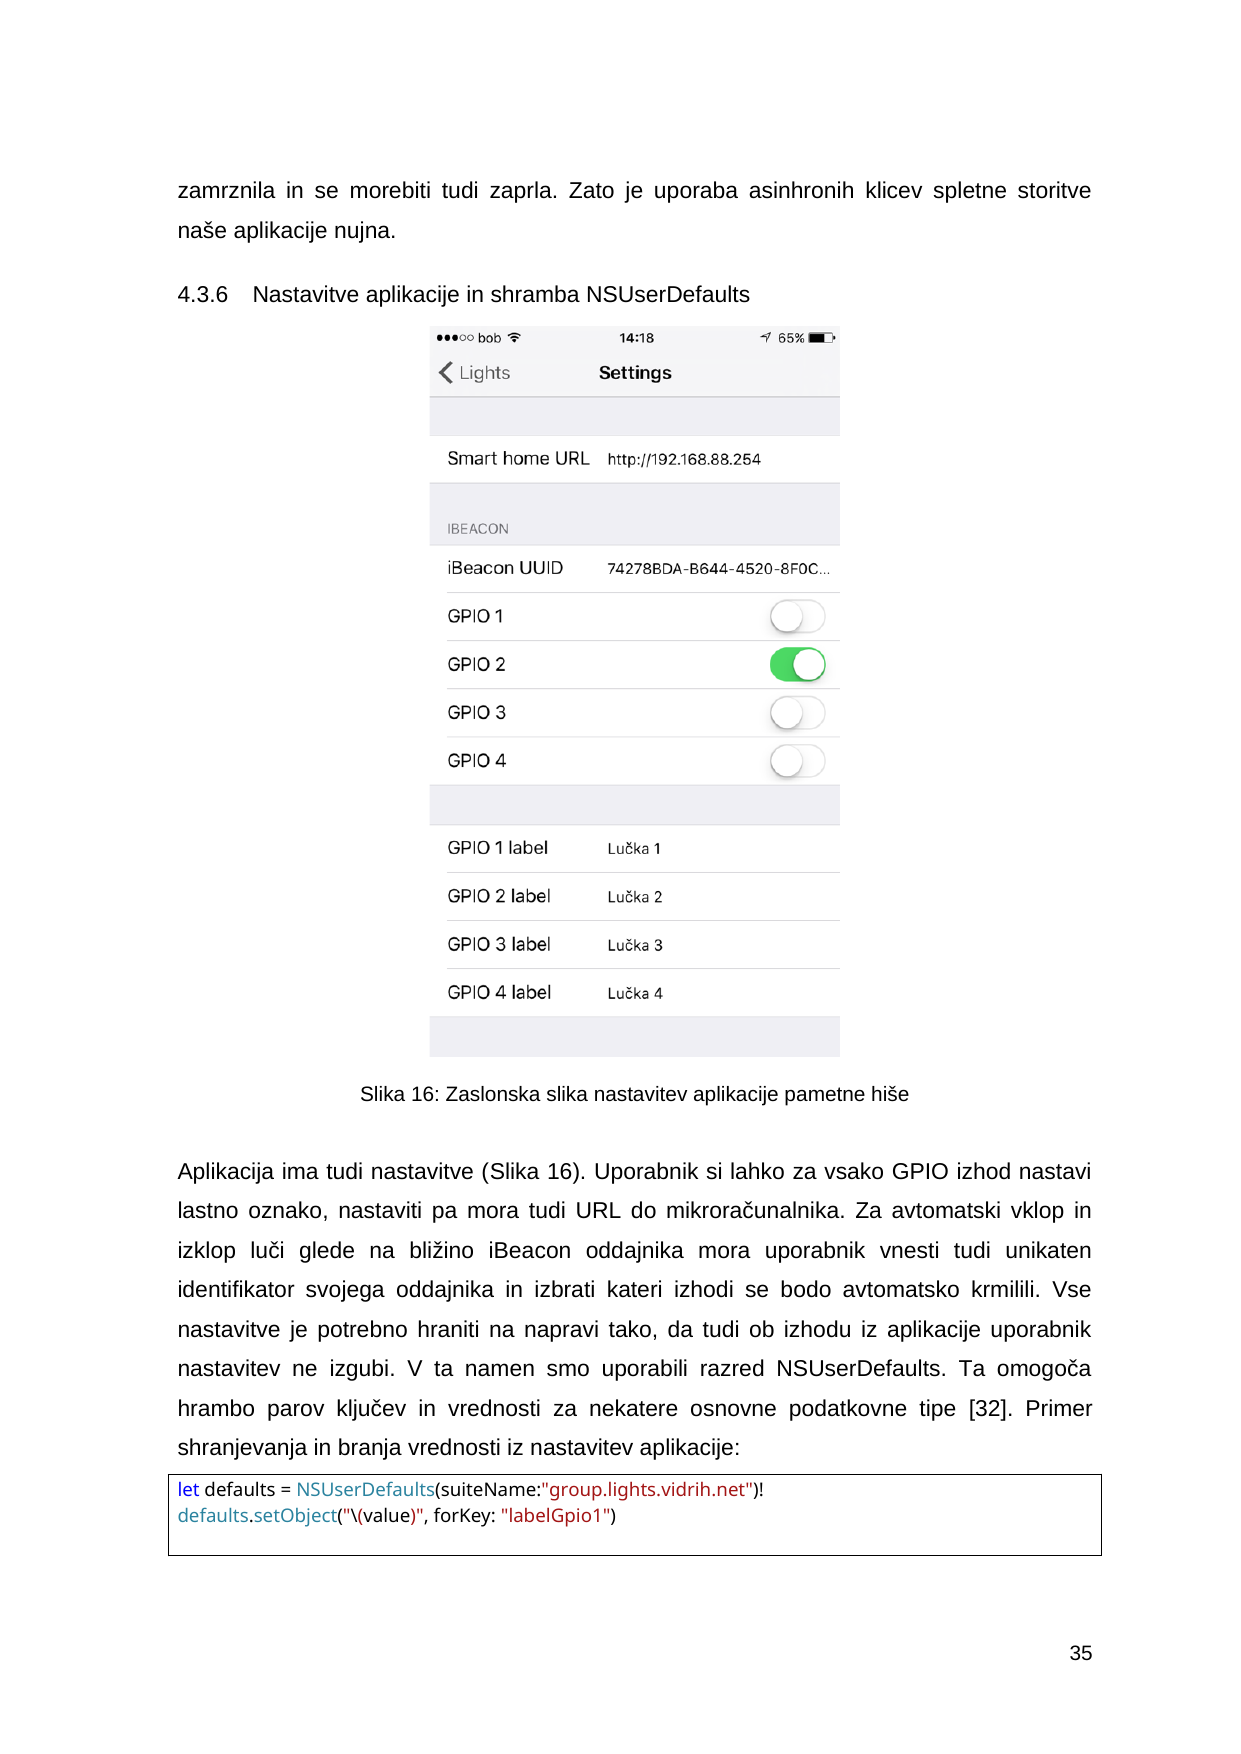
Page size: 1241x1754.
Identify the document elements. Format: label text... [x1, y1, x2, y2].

text Slika 16: Zaslonska slika nastavitev aplikacije pametne hiše [177, 1082, 1092, 1106]
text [177, 177, 1092, 243]
picture [429, 326, 840, 1057]
text defaults.setObject("\(value)", forKey: "labelGpio1") [177, 1502, 1092, 1528]
subtitle Nastavitve aplikacije in shramba NSUserDefaults [177, 281, 1092, 307]
text let defaults = NSUserDefaults(suiteName:"group.lights.vidrih.net")! [169, 1475, 1101, 1502]
text Aplikacija ima tudi nastavitve (Slika 16). Uporabnik si lahko za vsako GPIO izhod nastavi lastno oznako, nastaviti pa mora tudi URL do mikroračunalnika. Za avtomatski vklop in izklop luči glede na bližino iBeacon oddajnika mora uporabnik vnesti tudi unikaten identifikator svojega oddajnika in izbrati kateri izhodi se bodo avtomatsko krmilili. Vse nastavitve je potrebno hraniti na napravi tako, da tudi ob izhodu iz aplikacije uporabnik nastavitev ne izgubi. V ta namen smo uporabili razred NSUserDefaults. Ta omogoča hrambo parov ključev in vrednosti za nekatere osnovne podatkovne tipe [32]. Primer shranjevanja in branja vrednosti iz nastavitev aplikacije: [177, 1158, 1092, 1460]
